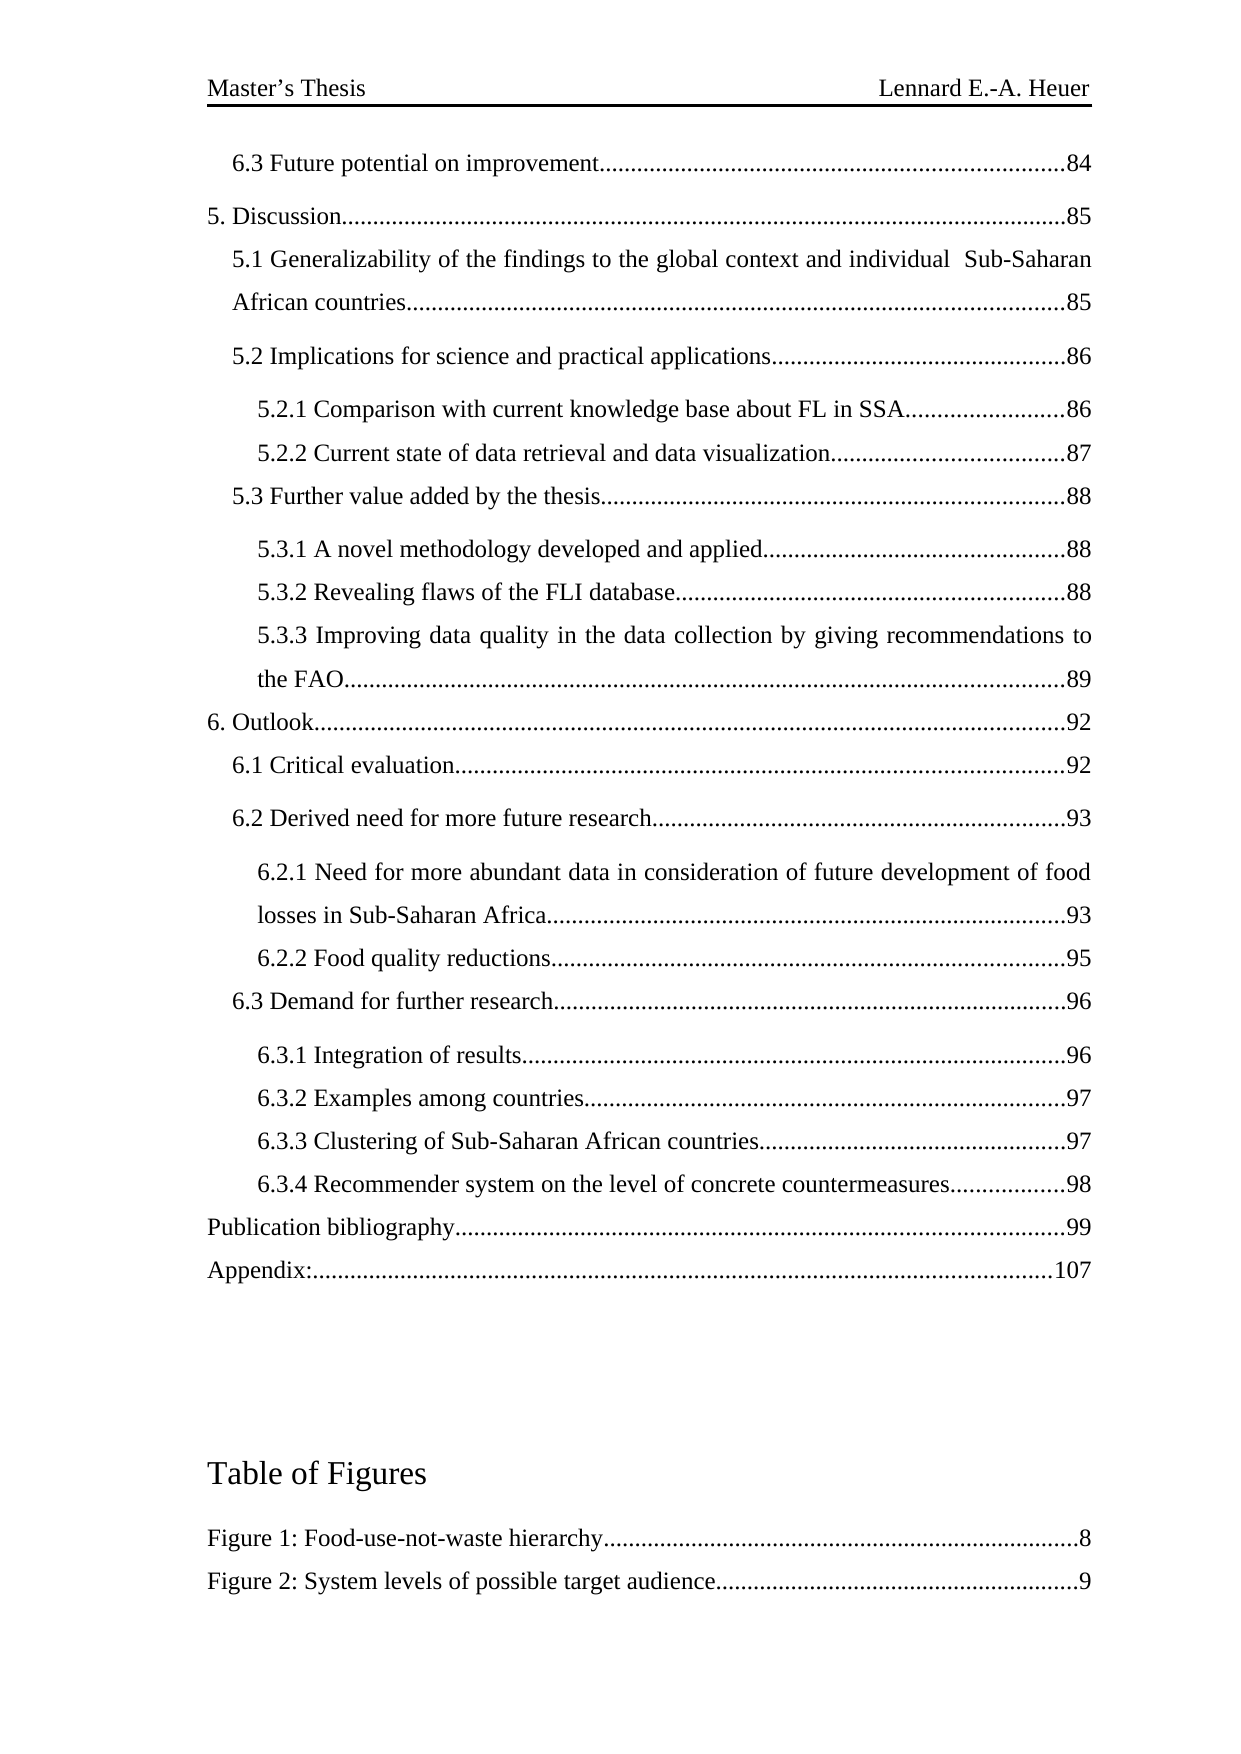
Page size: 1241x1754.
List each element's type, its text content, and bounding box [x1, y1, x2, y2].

text Figure 2: System levels of possible target audience 9 [207, 1566, 1092, 1595]
subtitle Table of Figures [207, 1453, 1092, 1491]
text Figure 1: Food-use-not-waste hierarchy 8 [207, 1523, 1092, 1552]
